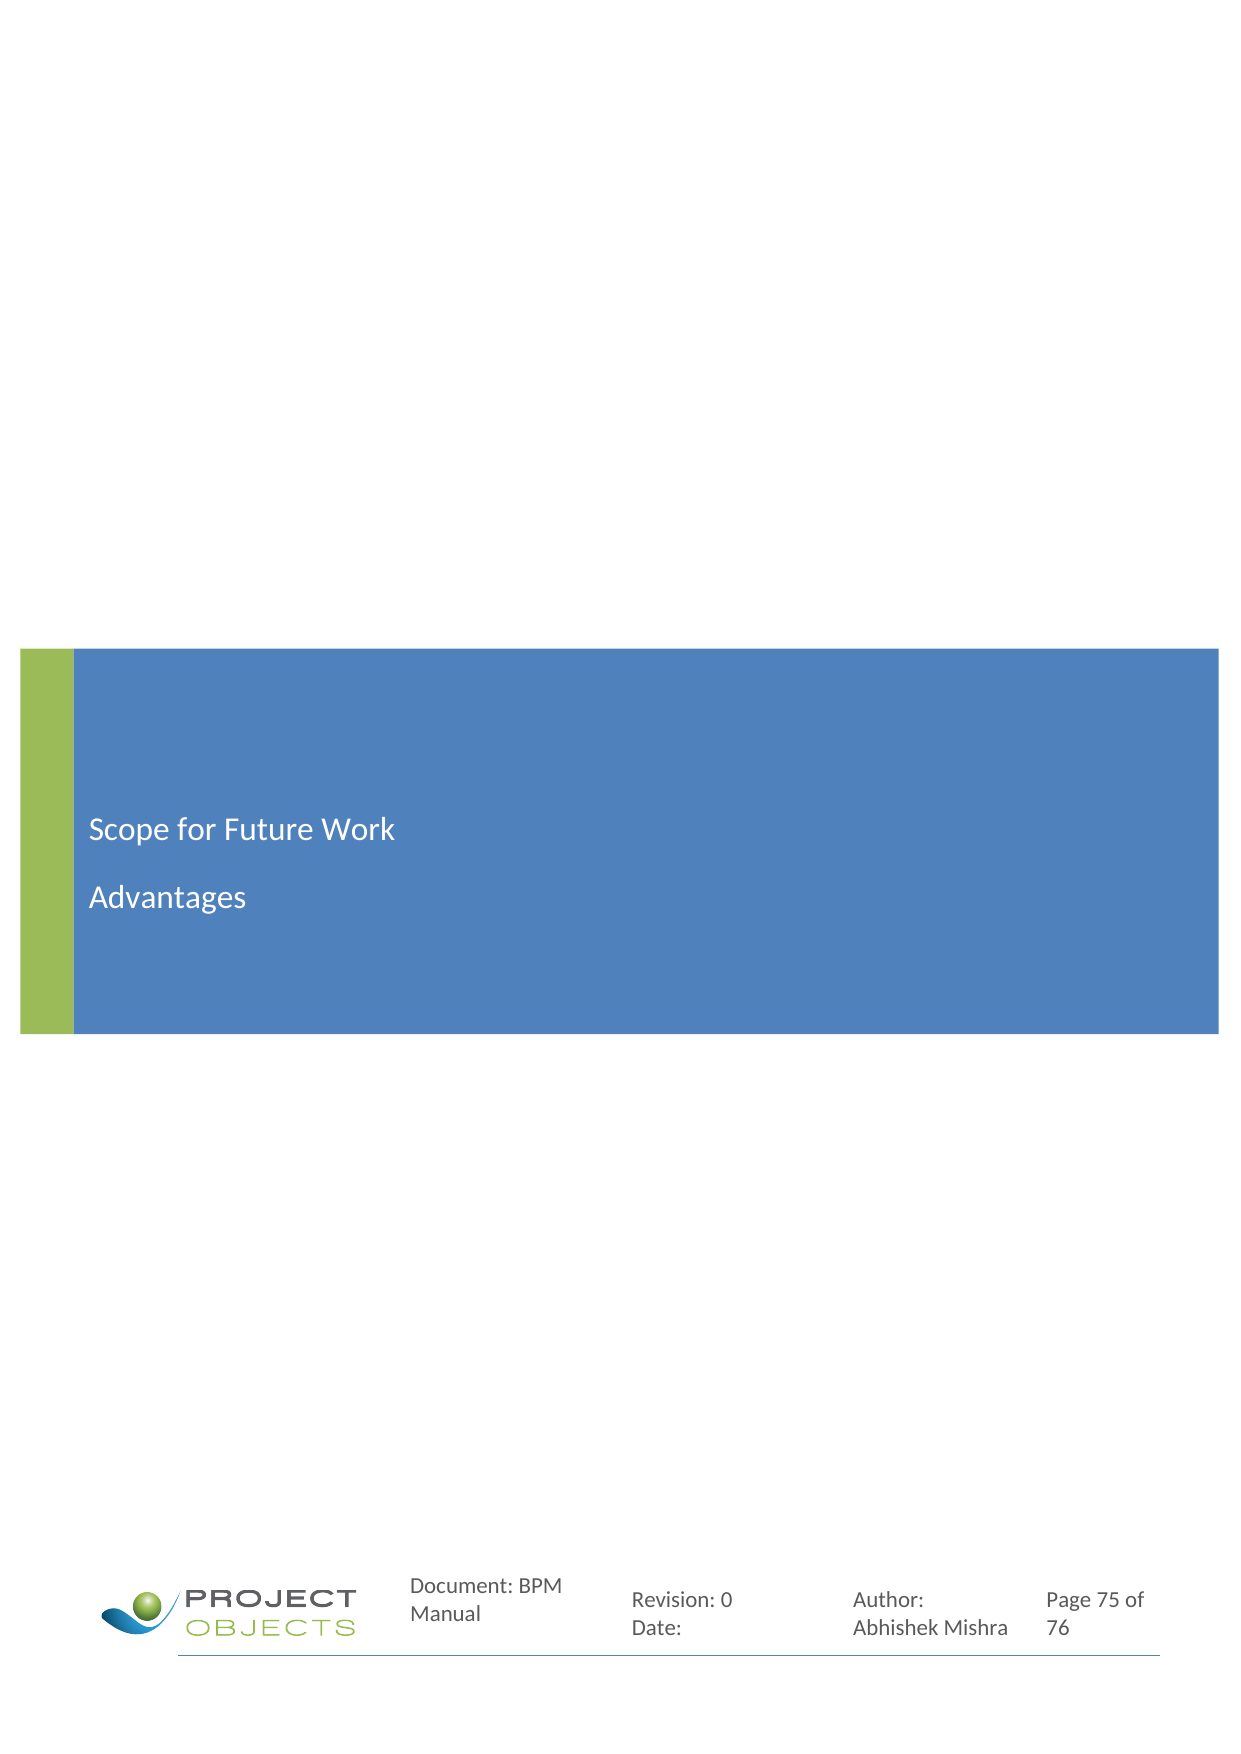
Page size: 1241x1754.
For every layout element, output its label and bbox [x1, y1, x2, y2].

picture [101, 1590, 357, 1636]
